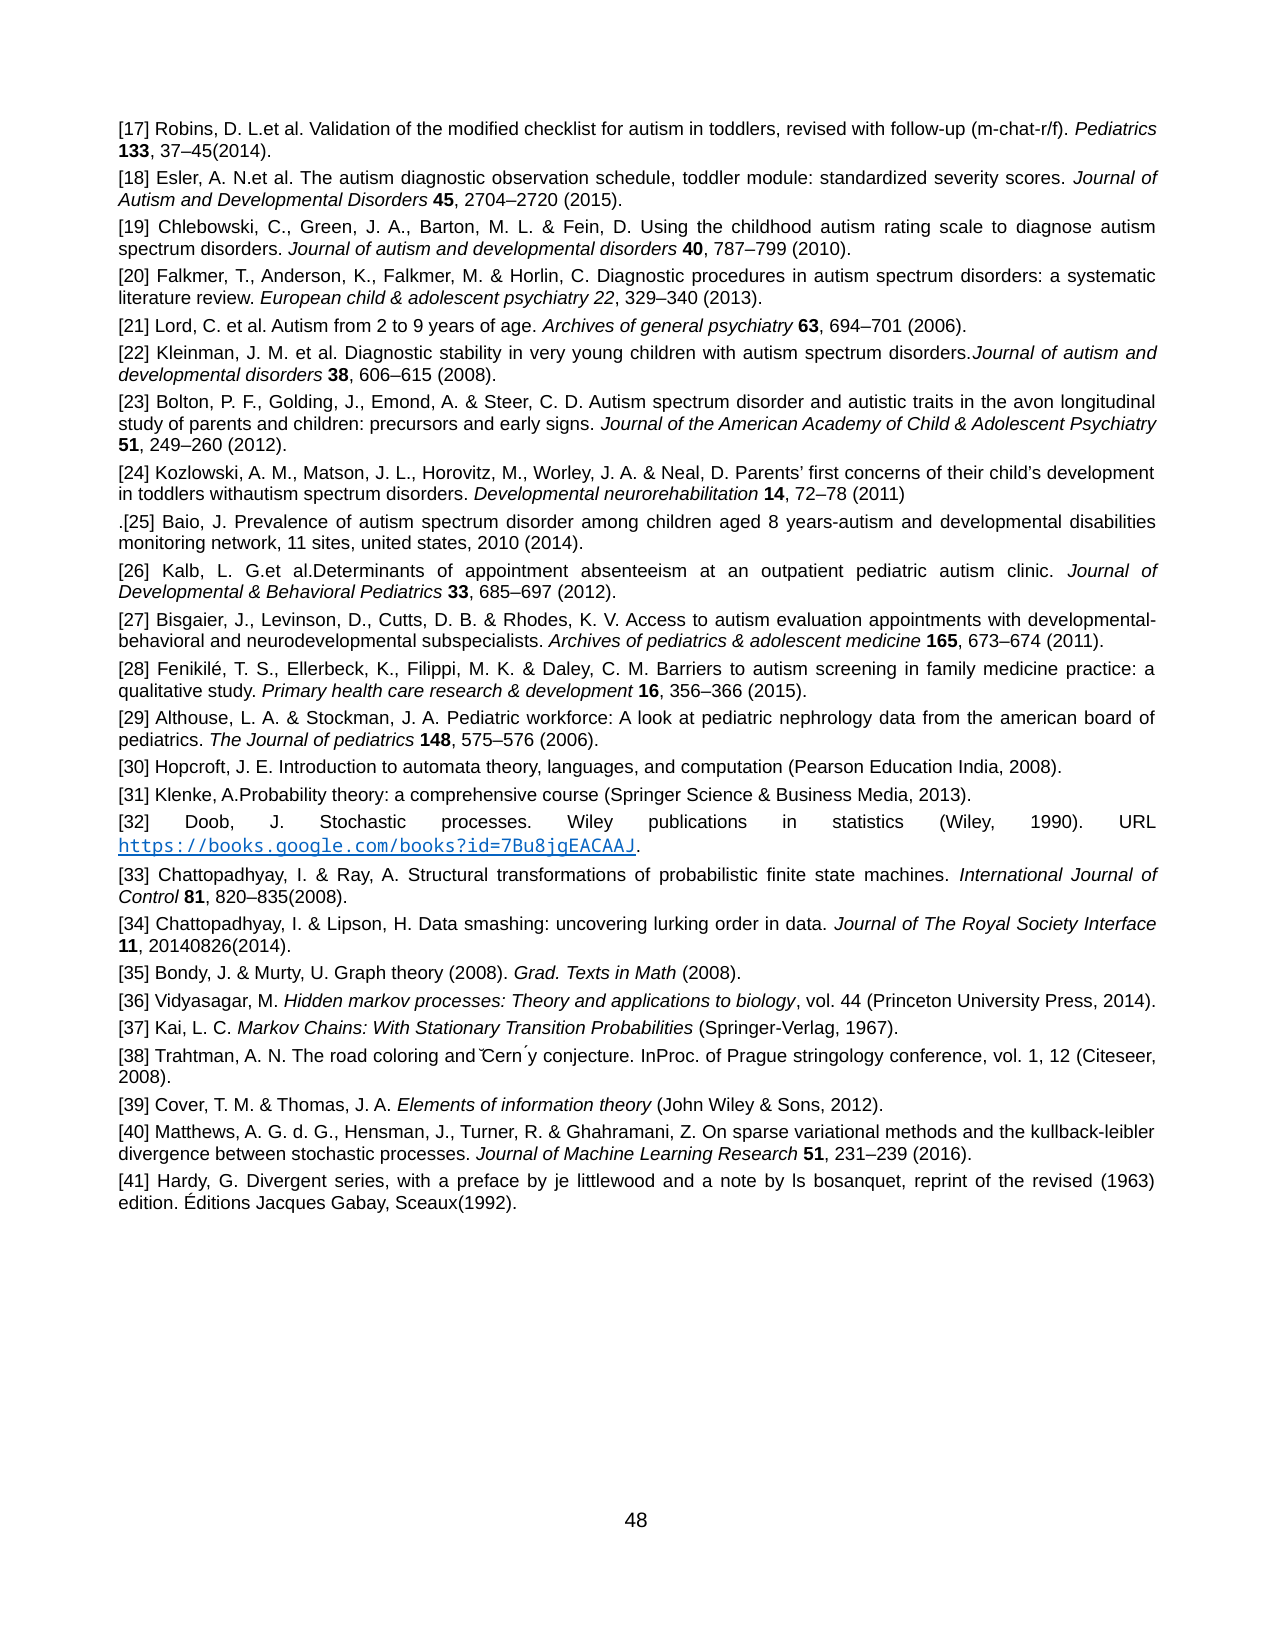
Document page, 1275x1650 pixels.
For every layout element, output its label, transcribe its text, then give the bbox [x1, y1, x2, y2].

text [23] Bolton, P. F., Golding, J., Emond, A. & Steer, C. D. Autism spectrum disorder and autistic traits in the avon longitudinal study of parents and children: precursors and early signs. Journal of the American Academy of Child & Adolescent Psychiatry 51, 249–260 (2012). [118, 391, 1157, 456]
text [30] Hopcroft, J. E. Introduction to automata theory, languages, and computation (Pearson Education India, 2008). [118, 756, 1157, 777]
text [18] Esler, A. N.et al. The autism diagnostic observation schedule, toddler module: standardized severity scores. Journal of Autism and Developmental Disorders 45, 2704–2720 (2015). [118, 167, 1157, 210]
text [28] Fenikilé, T. S., Ellerbeck, K., Filippi, M. K. & Daley, C. M. Barriers to autism screening in family medicine practice: a qualitative study. Primary health care research & development 16, 356–366 (2015). [118, 658, 1157, 701]
text .[25] Baio, J. Prevalence of autism spectrum disorder among children aged 8 years-autism and developmental disabilities monitoring network, 11 sites, united states, 2010 (2014). [118, 511, 1157, 554]
text [32] Doob, J. Stochastic processes. Wiley publications in statistics (Wiley, 1990). URL https://books.google.com/books?id=7Bu8jgEACAAJ. [118, 811, 1157, 858]
text [36] Vidyasagar, M. Hidden markov processes: Theory and applications to biology, vol. 44 (Princeton University Press, 2014). [118, 989, 1157, 1011]
text [35] Bondy, J. & Murty, U. Graph theory (2008). Grad. Texts in Math (2008). [118, 962, 1157, 984]
text [39] Cover, T. M. & Thomas, J. A. Elements of information theory (John Wiley & Sons, 2012). [118, 1094, 1157, 1115]
text [38] Trahtman, A. N. The road coloring and ̆Cern ́y conjecture. InProc. of Prague stringology conference, vol. 1, 12 (Citeseer, 2008). [118, 1044, 1157, 1088]
text [27] Bisgaier, J., Levinson, D., Cutts, D. B. & Rhodes, K. V. Access to autism evaluation appointments with developmental-behavioral and neurodevelopmental subspecialists. Archives of pediatrics & adolescent medicine 165, 673–674 (2011). [118, 609, 1157, 652]
text [22] Kleinman, J. M. et al. Diagnostic stability in very young children with autism spectrum disorders.Journal of autism and developmental disorders 38, 606–615 (2008). [118, 342, 1157, 385]
text [41] Hardy, G. Divergent series, with a preface by je littlewood and a note by ls bosanquet, reprint of the revised (1963) edition. Éditions Jacques Gabay, Sceaux(1992). [118, 1170, 1157, 1213]
text [24] Kozlowski, A. M., Matson, J. L., Horovitz, M., Worley, J. A. & Neal, D. Parents’ first concerns of their child’s development in toddlers withautism spectrum disorders. Developmental neurorehabilitation 14, 72–78 (2011) [118, 462, 1157, 505]
text [20] Falkmer, T., Anderson, K., Falkmer, M. & Horlin, C. Diagnostic procedures in autism spectrum disorders: a systematic literature review. European child & adolescent psychiatry 22, 329–340 (2013). [118, 265, 1157, 308]
text [26] Kalb, L. G.et al.Determinants of appointment absenteeism at an outpatient pediatric autism clinic. Journal of Developmental & Behavioral Pediatrics 33, 685–697 (2012). [118, 560, 1157, 603]
text [29] Althouse, L. A. & Stockman, J. A. Pediatric workforce: A look at pediatric nephrology data from the american board of pediatrics. The Journal of pediatrics 148, 575–576 (2006). [118, 707, 1157, 750]
text [34] Chattopadhyay, I. & Lipson, H. Data smashing: uncovering lurking order in data. Journal of The Royal Society Interface 11, 20140826(2014). [118, 913, 1157, 956]
text [31] Klenke, A.Probability theory: a comprehensive course (Springer Science & Business Media, 2013). [118, 783, 1157, 805]
text [33] Chattopadhyay, I. & Ray, A. Structural transformations of probabilistic finite state machines. International Journal of Control 81, 820–835(2008). [118, 864, 1157, 907]
text [40] Matthews, A. G. d. G., Hensman, J., Turner, R. & Ghahramani, Z. On sparse variational methods and the kullback-leibler divergence between stochastic processes. Journal of Machine Learning Research 51, 231–239 (2016). [118, 1121, 1157, 1164]
text [37] Kai, L. C. Markov Chains: With Stationary Transition Probabilities (Springer-Verlag, 1967). [118, 1017, 1157, 1039]
text [17] Robins, D. L.et al. Validation of the modified checklist for autism in toddlers, revised with follow-up (m-chat-r/f). Pediatrics 133, 37–45(2014). [118, 118, 1157, 161]
text [19] Chlebowski, C., Green, J. A., Barton, M. L. & Fein, D. Using the childhood autism rating scale to diagnose autism spectrum disorders. Journal of autism and developmental disorders 40, 787–799 (2010). [118, 216, 1157, 259]
text [21] Lord, C. et al. Autism from 2 to 9 years of age. Archives of general psychiatry 63, 694–701 (2006). [118, 314, 1157, 336]
